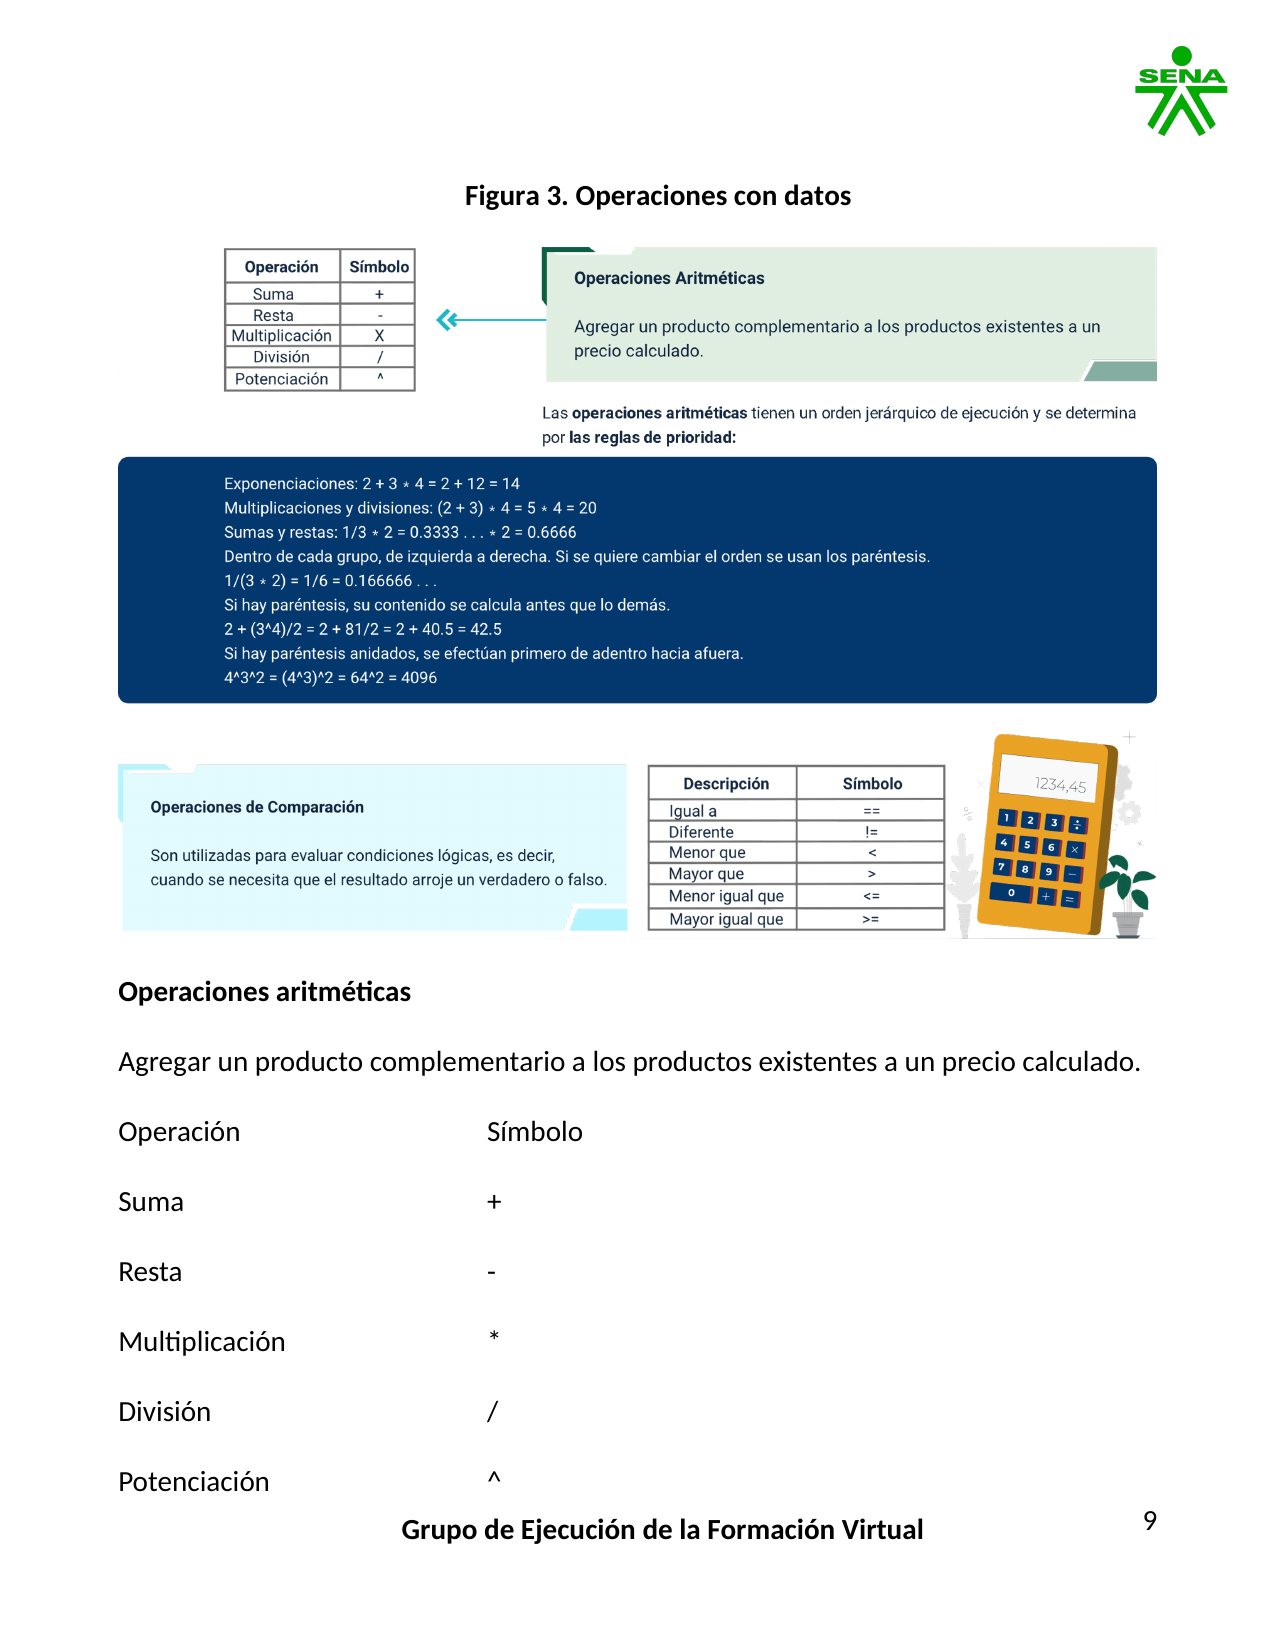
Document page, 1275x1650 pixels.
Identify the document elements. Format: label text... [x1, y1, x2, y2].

picture [1135, 46, 1228, 136]
picture [118, 247, 1157, 939]
text Agregar un producto complementario a los productos existentes a un precio calculado. [118, 1043, 1157, 1078]
text Suma + [118, 1183, 1157, 1218]
text Resta - [118, 1253, 1157, 1289]
text Multiplicación * [118, 1323, 1157, 1359]
text Figura 3. Operaciones con datos [159, 177, 1157, 213]
text Potenciación ^ [118, 1463, 1157, 1499]
text Operación Símbolo [118, 1113, 1157, 1148]
text Operaciones aritméticas [118, 973, 1157, 1008]
text División / [118, 1393, 1157, 1429]
